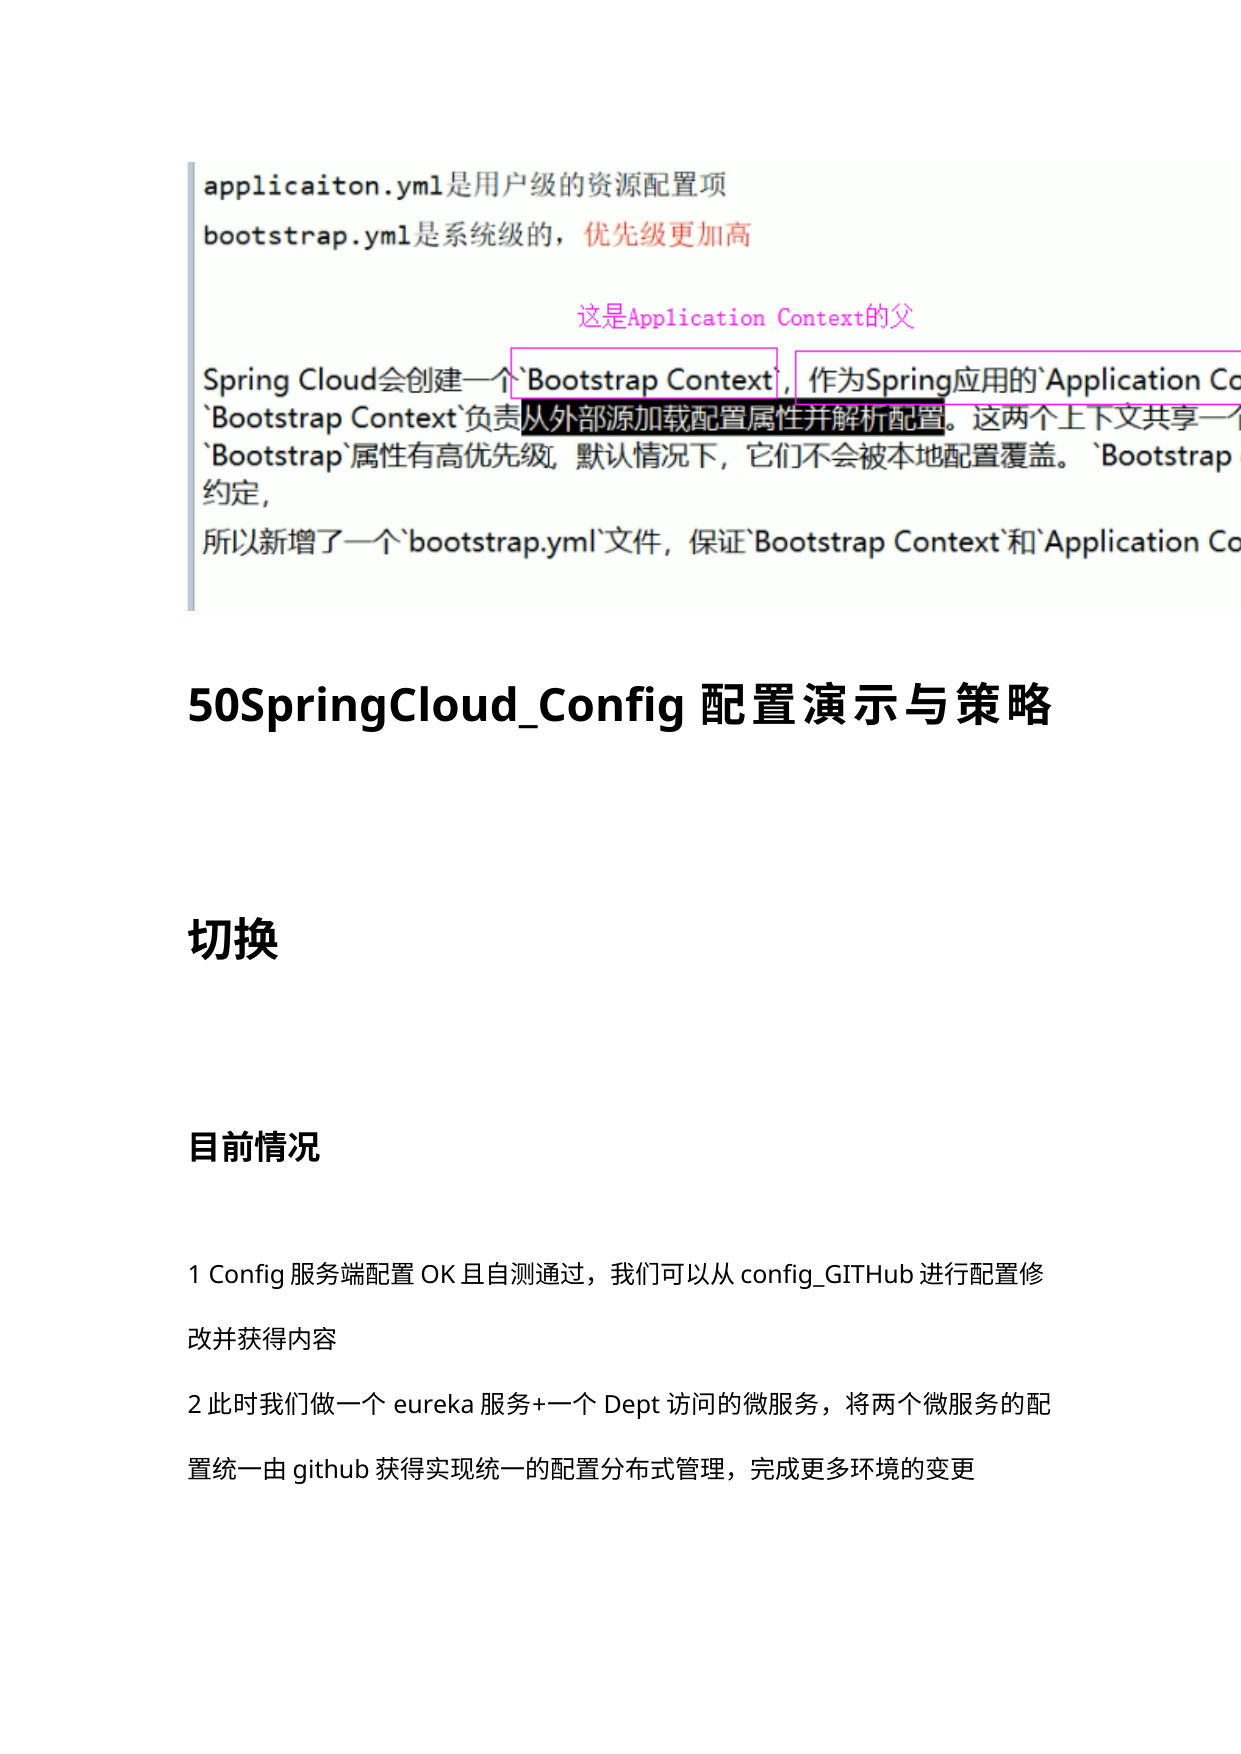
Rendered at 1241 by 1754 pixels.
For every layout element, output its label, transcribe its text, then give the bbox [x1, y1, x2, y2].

subtitle 50SpringCloud_Config配置演示与策略切换 [187, 652, 1053, 985]
text 1 Config服务端配置OK且自测通过，我们可以从config_GITHub进行配置修改并获得内容 [187, 1240, 1053, 1370]
subtitle 目前情况 [187, 1113, 1053, 1178]
picture [187, 162, 1241, 611]
text 2此时我们做一个eureka服务+一个Dept访问的微服务，将两个微服务的配置统一由github获得实现统一的配置分布式管理，完成更多环境的变更 [187, 1370, 1053, 1500]
